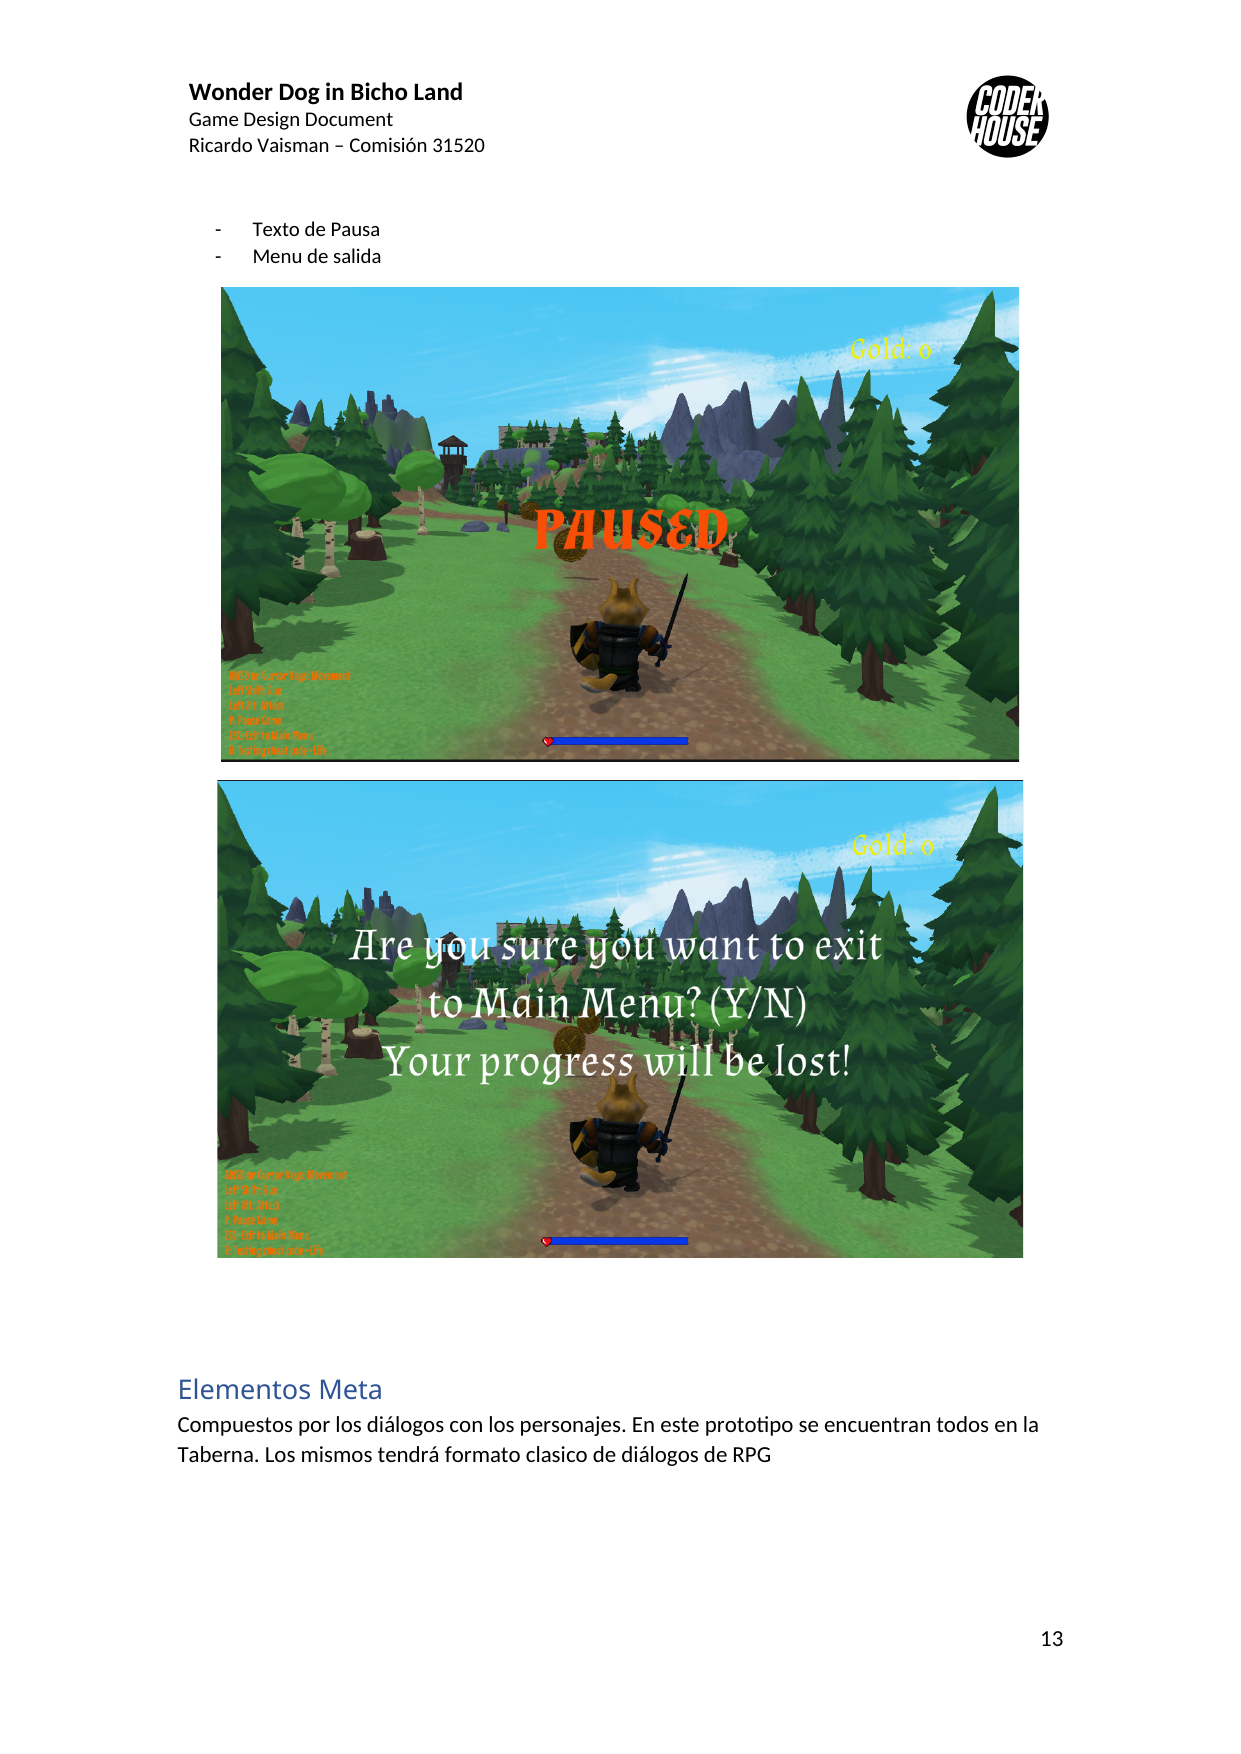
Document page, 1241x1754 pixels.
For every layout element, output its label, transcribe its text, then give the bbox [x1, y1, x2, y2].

picture [217, 780, 1024, 1258]
subtitle Elementos Meta [177, 1371, 1063, 1407]
list Texto de Pausa [215, 216, 1063, 241]
picture [964, 73, 1051, 160]
text Compuestos por los diálogos con los personajes. En este prototipo se encuentran todos en la Taberna. Los mismos tendrá formato clasico de diálogos de RPG [177, 1410, 1063, 1468]
picture [221, 287, 1020, 762]
list Menu de salida [215, 243, 1063, 268]
